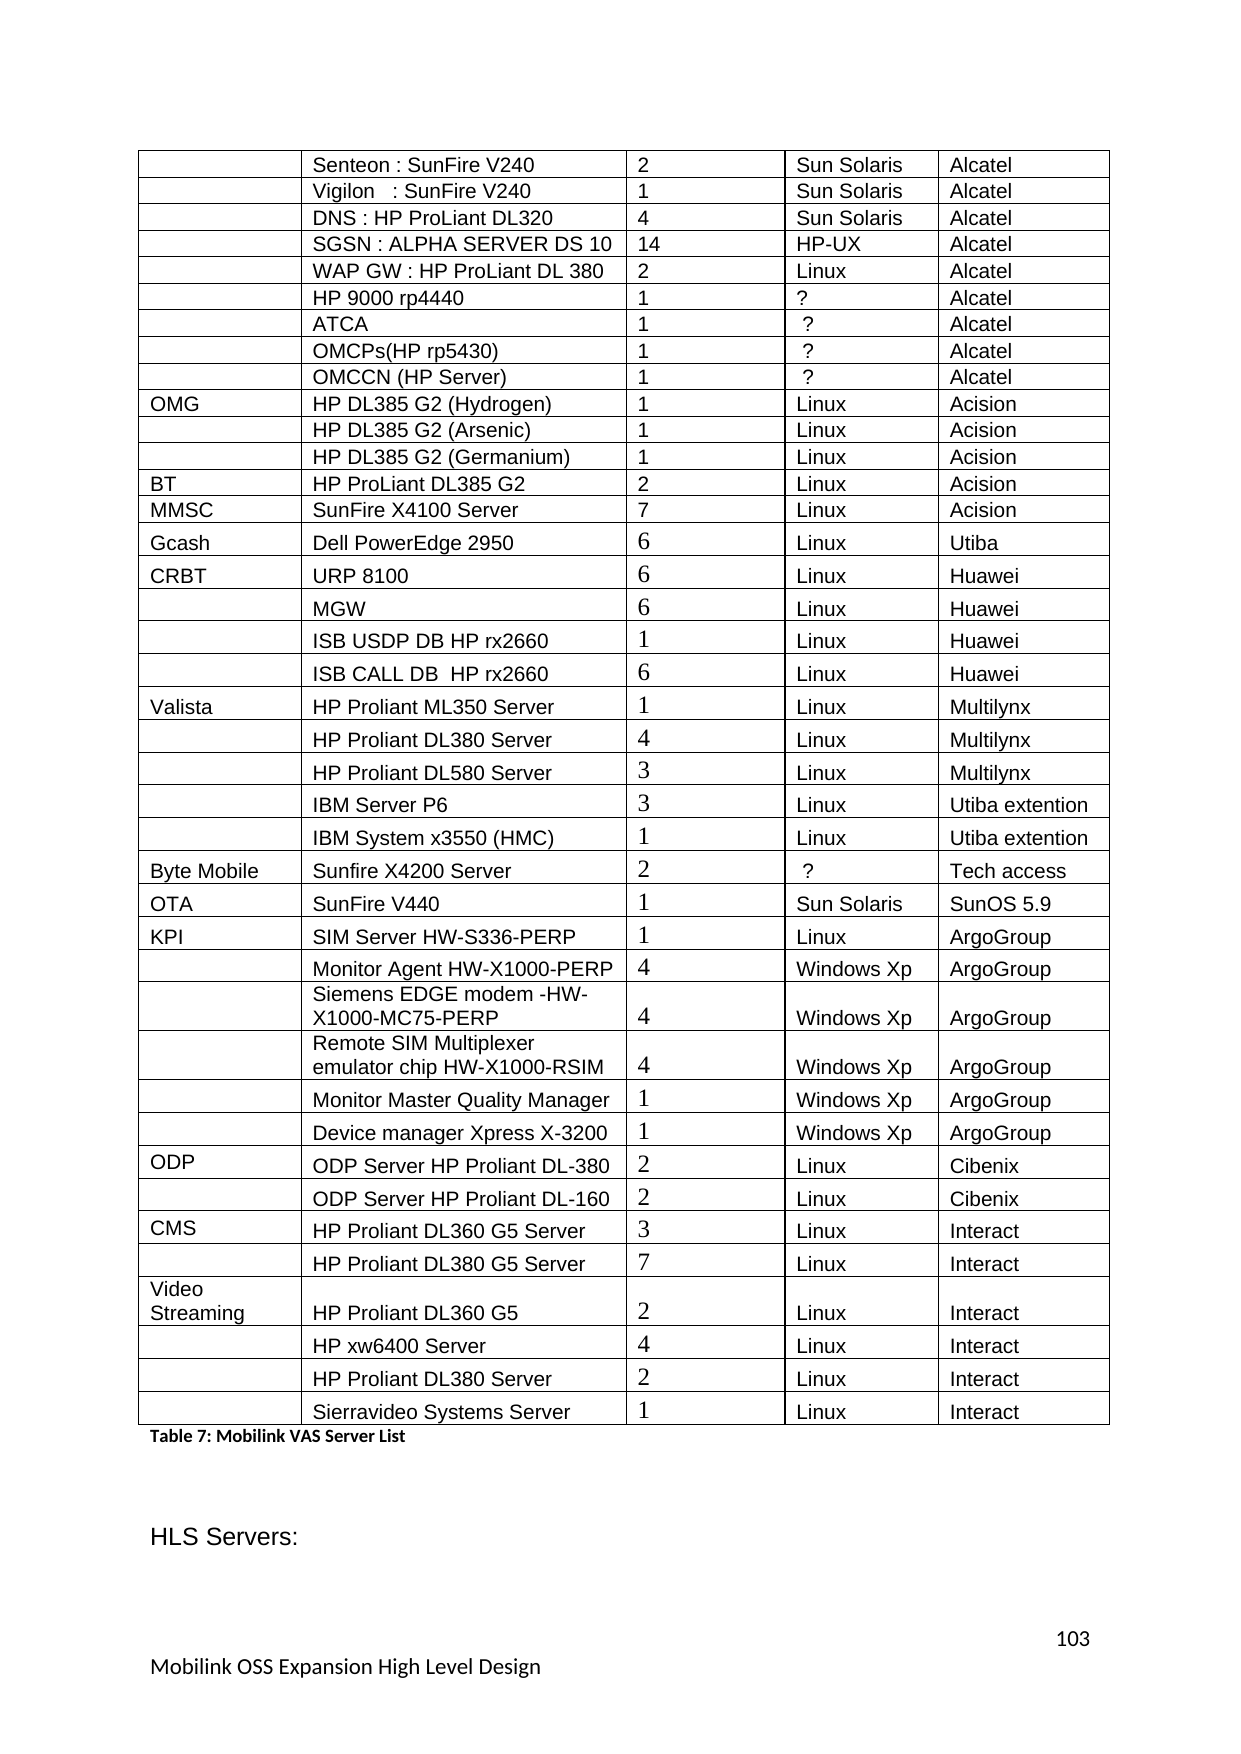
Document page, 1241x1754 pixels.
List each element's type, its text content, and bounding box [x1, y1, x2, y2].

table_cell Gcash [139, 523, 301, 555]
table_cell [139, 1179, 301, 1210]
table_cell Byte Mobile [139, 851, 301, 883]
table_cell [139, 257, 301, 283]
table_cell Multilynx [939, 720, 1109, 752]
table_cell HP DL385 G2 (Germanium) [302, 443, 626, 469]
table_cell 6 [627, 589, 784, 620]
table_cell 1 [627, 1113, 784, 1145]
table_cell 1 [627, 284, 784, 309]
table_cell Windows Xp [786, 1113, 938, 1145]
table_cell ArgoGroup [939, 1113, 1109, 1145]
table_cell Interact [939, 1392, 1109, 1423]
table_cell 2 [627, 851, 784, 883]
table_cell Acision [939, 390, 1109, 416]
table_cell MGW [302, 589, 626, 620]
table_cell [139, 284, 301, 309]
table_cell [139, 1392, 301, 1423]
table_cell Linux [786, 621, 938, 653]
table_cell 7 [627, 1244, 784, 1276]
table_cell HP Proliant DL380 Server [302, 720, 626, 752]
table_cell OMCPs(HP rp5430) [302, 337, 626, 362]
table_cell [139, 204, 301, 230]
table_cell Linux [786, 687, 938, 719]
table_cell Linux [786, 785, 938, 817]
table_cell Acision [939, 417, 1109, 442]
table_cell Windows Xp [786, 1080, 938, 1112]
table_cell [139, 785, 301, 817]
table_cell ODP [139, 1146, 301, 1178]
table_cell BT [139, 470, 301, 495]
table_cell ODP Server HP Proliant DL-160 [302, 1179, 626, 1210]
table_cell 6 [627, 523, 784, 555]
table_cell HP-UX [786, 231, 938, 256]
table_cell Cibenix [939, 1179, 1109, 1210]
table_cell HP 9000 rp4440 [302, 284, 626, 309]
table_cell Linux [786, 654, 938, 686]
table_cell [139, 178, 301, 203]
table_cell HP Proliant DL360 G5 [302, 1277, 626, 1325]
table_cell Alcatel [939, 178, 1109, 203]
table_cell Multilynx [939, 687, 1109, 719]
table_cell 6 [627, 654, 784, 686]
table_cell [139, 753, 301, 784]
table_cell [139, 364, 301, 389]
table_cell Sunfire X4200 Server [302, 851, 626, 883]
table_cell 1 [627, 884, 784, 916]
table_cell Alcatel [939, 204, 1109, 230]
table_cell Linux [786, 443, 938, 469]
table_cell 1 [627, 337, 784, 362]
table_cell ArgoGroup [939, 1031, 1109, 1079]
table_cell Linux [786, 917, 938, 948]
table_cell ? [786, 310, 938, 336]
table_cell Alcatel [939, 337, 1109, 362]
table_cell SGSN : ALPHA SERVER DS 10 [302, 231, 626, 256]
table_cell Acision [939, 496, 1109, 522]
table_cell 1 [627, 917, 784, 948]
table_cell ? [786, 284, 938, 309]
table_cell Linux [786, 1359, 938, 1391]
table_cell IBM System x3550 (HMC) [302, 818, 626, 850]
table_cell SIM Server HW-S336-PERP [302, 917, 626, 948]
table_cell Linux [786, 818, 938, 850]
table_cell Interact [939, 1277, 1109, 1325]
table_cell Linux [786, 1244, 938, 1276]
table_cell [139, 1113, 301, 1145]
table_cell [139, 337, 301, 362]
table_cell 1 [627, 443, 784, 469]
table_cell DNS : HP ProLiant DL320 [302, 204, 626, 230]
text HLS Servers: [150, 1522, 1090, 1551]
table_cell ArgoGroup [939, 950, 1109, 981]
table_cell Linux [786, 1179, 938, 1210]
table_cell Huawei [939, 621, 1109, 653]
table_cell [139, 151, 301, 177]
table_cell Linux [786, 470, 938, 495]
table_cell 1 [627, 1392, 784, 1423]
table_cell 4 [627, 1031, 784, 1079]
table_cell HP ProLiant DL385 G2 [302, 470, 626, 495]
table_cell Linux [786, 1392, 938, 1423]
table_cell KPI [139, 917, 301, 948]
table_cell Interact [939, 1244, 1109, 1276]
table_cell Interact [939, 1326, 1109, 1358]
table_cell CRBT [139, 556, 301, 587]
table_cell 14 [627, 231, 784, 256]
table_cell [139, 818, 301, 850]
table_cell 1 [627, 390, 784, 416]
table_cell CMS [139, 1211, 301, 1243]
table_cell ATCA [302, 310, 626, 336]
table_cell Alcatel [939, 151, 1109, 177]
table_cell [139, 720, 301, 752]
table_cell [139, 950, 301, 981]
table_cell Linux [786, 257, 938, 283]
table_cell OTA [139, 884, 301, 916]
table_cell Sun Solaris [786, 204, 938, 230]
table_cell HP Proliant ML350 Server [302, 687, 626, 719]
table_cell 4 [627, 204, 784, 230]
table_cell Vigilon : SunFire V240 [302, 178, 626, 203]
table_cell IBM Server P6 [302, 785, 626, 817]
table_cell 1 [627, 310, 784, 336]
table_cell Cibenix [939, 1146, 1109, 1178]
table_cell ? [786, 851, 938, 883]
table_cell Senteon : SunFire V240 [302, 151, 626, 177]
table_cell Sierravideo Systems Server [302, 1392, 626, 1423]
table_cell Linux [786, 753, 938, 784]
table_cell Windows Xp [786, 982, 938, 1030]
table_cell HP Proliant DL360 G5 Server [302, 1211, 626, 1243]
table_cell Siemens EDGE modem -HW-X1000-MC75-PERP [302, 982, 626, 1030]
table_cell 4 [627, 950, 784, 981]
table_cell 1 [627, 687, 784, 719]
table_cell 3 [627, 785, 784, 817]
table_cell Alcatel [939, 257, 1109, 283]
table_cell 3 [627, 1211, 784, 1243]
table_cell HP Proliant DL380 Server [302, 1359, 626, 1391]
table_cell 2 [627, 151, 784, 177]
table_cell HP xw6400 Server [302, 1326, 626, 1358]
table_cell 3 [627, 753, 784, 784]
table_cell 7 [627, 496, 784, 522]
table_cell Linux [786, 496, 938, 522]
table_cell Acision [939, 443, 1109, 469]
table_cell Linux [786, 720, 938, 752]
table_cell [139, 417, 301, 442]
table_cell SunFire X4100 Server [302, 496, 626, 522]
table_cell Monitor Agent HW-X1000-PERP [302, 950, 626, 981]
table_cell Tech access [939, 851, 1109, 883]
table_cell OMCCN (HP Server) [302, 364, 626, 389]
table_cell Alcatel [939, 284, 1109, 309]
table_cell [139, 231, 301, 256]
table_cell [139, 982, 301, 1030]
table_cell Valista [139, 687, 301, 719]
table_cell Video Streaming [139, 1277, 301, 1325]
table_cell 1 [627, 621, 784, 653]
table_cell ? [786, 364, 938, 389]
table_cell 1 [627, 364, 784, 389]
table_cell Linux [786, 1326, 938, 1358]
table_cell Linux [786, 417, 938, 442]
table_cell OMG [139, 390, 301, 416]
table_cell 6 [627, 556, 784, 587]
table_cell Alcatel [939, 231, 1109, 256]
table_cell 1 [627, 818, 784, 850]
table_cell [139, 589, 301, 620]
table_cell Sun Solaris [786, 151, 938, 177]
table_cell Interact [939, 1211, 1109, 1243]
table_cell 4 [627, 1326, 784, 1358]
table_cell Linux [786, 1277, 938, 1325]
table_cell Linux [786, 589, 938, 620]
table_cell Monitor Master Quality Manager [302, 1080, 626, 1112]
table_cell Remote SIM Multiplexer emulator chip HW-X1000-RSIM [302, 1031, 626, 1079]
table_cell Linux [786, 556, 938, 587]
table_cell 4 [627, 720, 784, 752]
table_cell HP Proliant DL380 G5 Server [302, 1244, 626, 1276]
table_cell [139, 443, 301, 469]
table_cell [139, 1244, 301, 1276]
table_cell Linux [786, 523, 938, 555]
table_cell 2 [627, 470, 784, 495]
table_cell HP DL385 G2 (Hydrogen) [302, 390, 626, 416]
table_cell Linux [786, 390, 938, 416]
table_cell 2 [627, 1277, 784, 1325]
table_cell ISB CALL DB HP rx2660 [302, 654, 626, 686]
table_cell [139, 1080, 301, 1112]
table_cell HP DL385 G2 (Arsenic) [302, 417, 626, 442]
table_cell MMSC [139, 496, 301, 522]
table_cell HP Proliant DL580 Server [302, 753, 626, 784]
table_cell Sun Solaris [786, 178, 938, 203]
text Table 7: Mobilink VAS Server List [150, 1425, 1090, 1447]
table_cell Huawei [939, 589, 1109, 620]
table_cell 1 [627, 417, 784, 442]
table_cell 1 [627, 178, 784, 203]
table_cell 4 [627, 982, 784, 1030]
table_cell Alcatel [939, 310, 1109, 336]
table_cell 1 [627, 1080, 784, 1112]
table_cell ArgoGroup [939, 1080, 1109, 1112]
table_cell [139, 1031, 301, 1079]
table_cell WAP GW : HP ProLiant DL 380 [302, 257, 626, 283]
table_cell 2 [627, 1359, 784, 1391]
table_cell [139, 310, 301, 336]
table_cell ISB USDP DB HP rx2660 [302, 621, 626, 653]
table_cell Multilynx [939, 753, 1109, 784]
table_cell Huawei [939, 556, 1109, 587]
table_cell Acision [939, 470, 1109, 495]
table_cell [139, 1359, 301, 1391]
table_cell Utiba [939, 523, 1109, 555]
table_cell ? [786, 337, 938, 362]
table_cell Windows Xp [786, 950, 938, 981]
table_cell Dell PowerEdge 2950 [302, 523, 626, 555]
table_cell 2 [627, 257, 784, 283]
table_cell ArgoGroup [939, 982, 1109, 1030]
table_cell ODP Server HP Proliant DL-380 [302, 1146, 626, 1178]
table_cell Sun Solaris [786, 884, 938, 916]
table_cell Device manager Xpress X-3200 [302, 1113, 626, 1145]
table_cell SunOS 5.9 [939, 884, 1109, 916]
table_cell Interact [939, 1359, 1109, 1391]
table_cell 2 [627, 1179, 784, 1210]
table_cell [139, 621, 301, 653]
table_cell SunFire V440 [302, 884, 626, 916]
table_cell ArgoGroup [939, 917, 1109, 948]
table_cell URP 8100 [302, 556, 626, 587]
table_cell Utiba extention [939, 818, 1109, 850]
table_cell Huawei [939, 654, 1109, 686]
table_cell [139, 1326, 301, 1358]
table_cell Alcatel [939, 364, 1109, 389]
table_cell [139, 654, 301, 686]
table_cell Linux [786, 1211, 938, 1243]
table_cell Utiba extention [939, 785, 1109, 817]
table_cell Linux [786, 1146, 938, 1178]
table_cell Windows Xp [786, 1031, 938, 1079]
table_cell 2 [627, 1146, 784, 1178]
